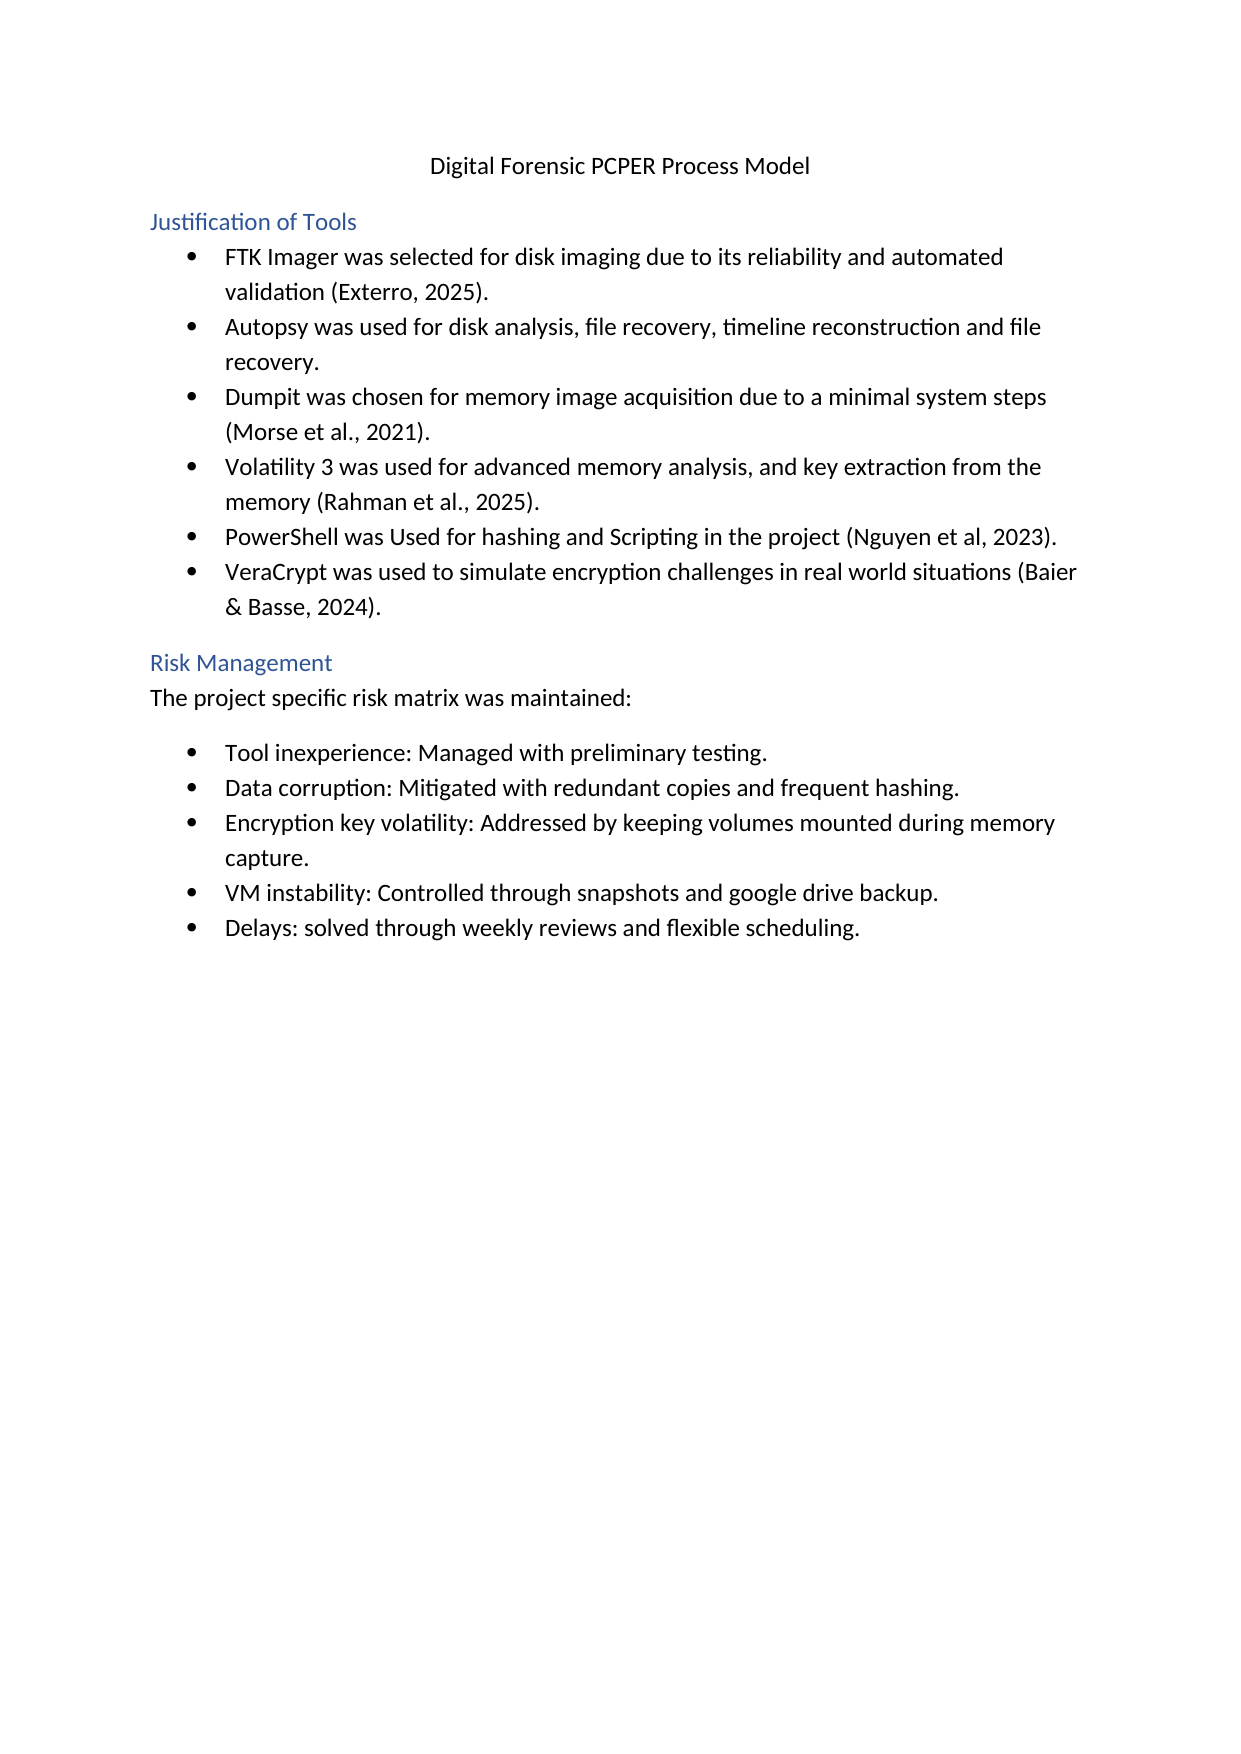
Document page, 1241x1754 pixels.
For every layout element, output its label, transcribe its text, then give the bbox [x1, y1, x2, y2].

list Tool inexperience: Managed with preliminary testing. [187, 737, 1090, 768]
list VM instability: Controlled through snapshots and google drive backup. [187, 877, 1090, 908]
list FTK Imager was selected for disk imaging due to its reliability and automated validation (Exterro, 2025). [187, 241, 1090, 306]
subtitle Justification of Tools [150, 206, 1090, 236]
list Delays: solved through weekly reviews and flexible scheduling. [187, 912, 1090, 943]
text Digital Forensic PCPER Process Model [150, 150, 1090, 181]
list Autopsy was used for disk analysis, file recovery, timeline reconstruction and file recovery. [187, 311, 1090, 376]
list Volatility 3 was used for advanced memory analysis, and key extraction from the memory (Rahman et al., 2025). [187, 451, 1090, 516]
list VeraCrypt was used to simulate encryption challenges in real world situations (Baier & Basse, 2024). [187, 556, 1090, 621]
list Encryption key volatility: Addressed by keeping volumes mounted during memory capture. [187, 807, 1090, 873]
subtitle Risk Management [150, 647, 1090, 677]
list Data corruption: Mitigated with redundant copies and frequent hashing. [187, 772, 1090, 803]
list PowerShell was Used for hashing and Scripting in the project (Nguyen et al, 2023). [187, 521, 1090, 551]
list Dumpit was chosen for memory image acquisition due to a minimal system steps (Morse et al., 2021). [187, 381, 1090, 446]
text The project specific risk matrix was maintained: [150, 682, 1090, 712]
